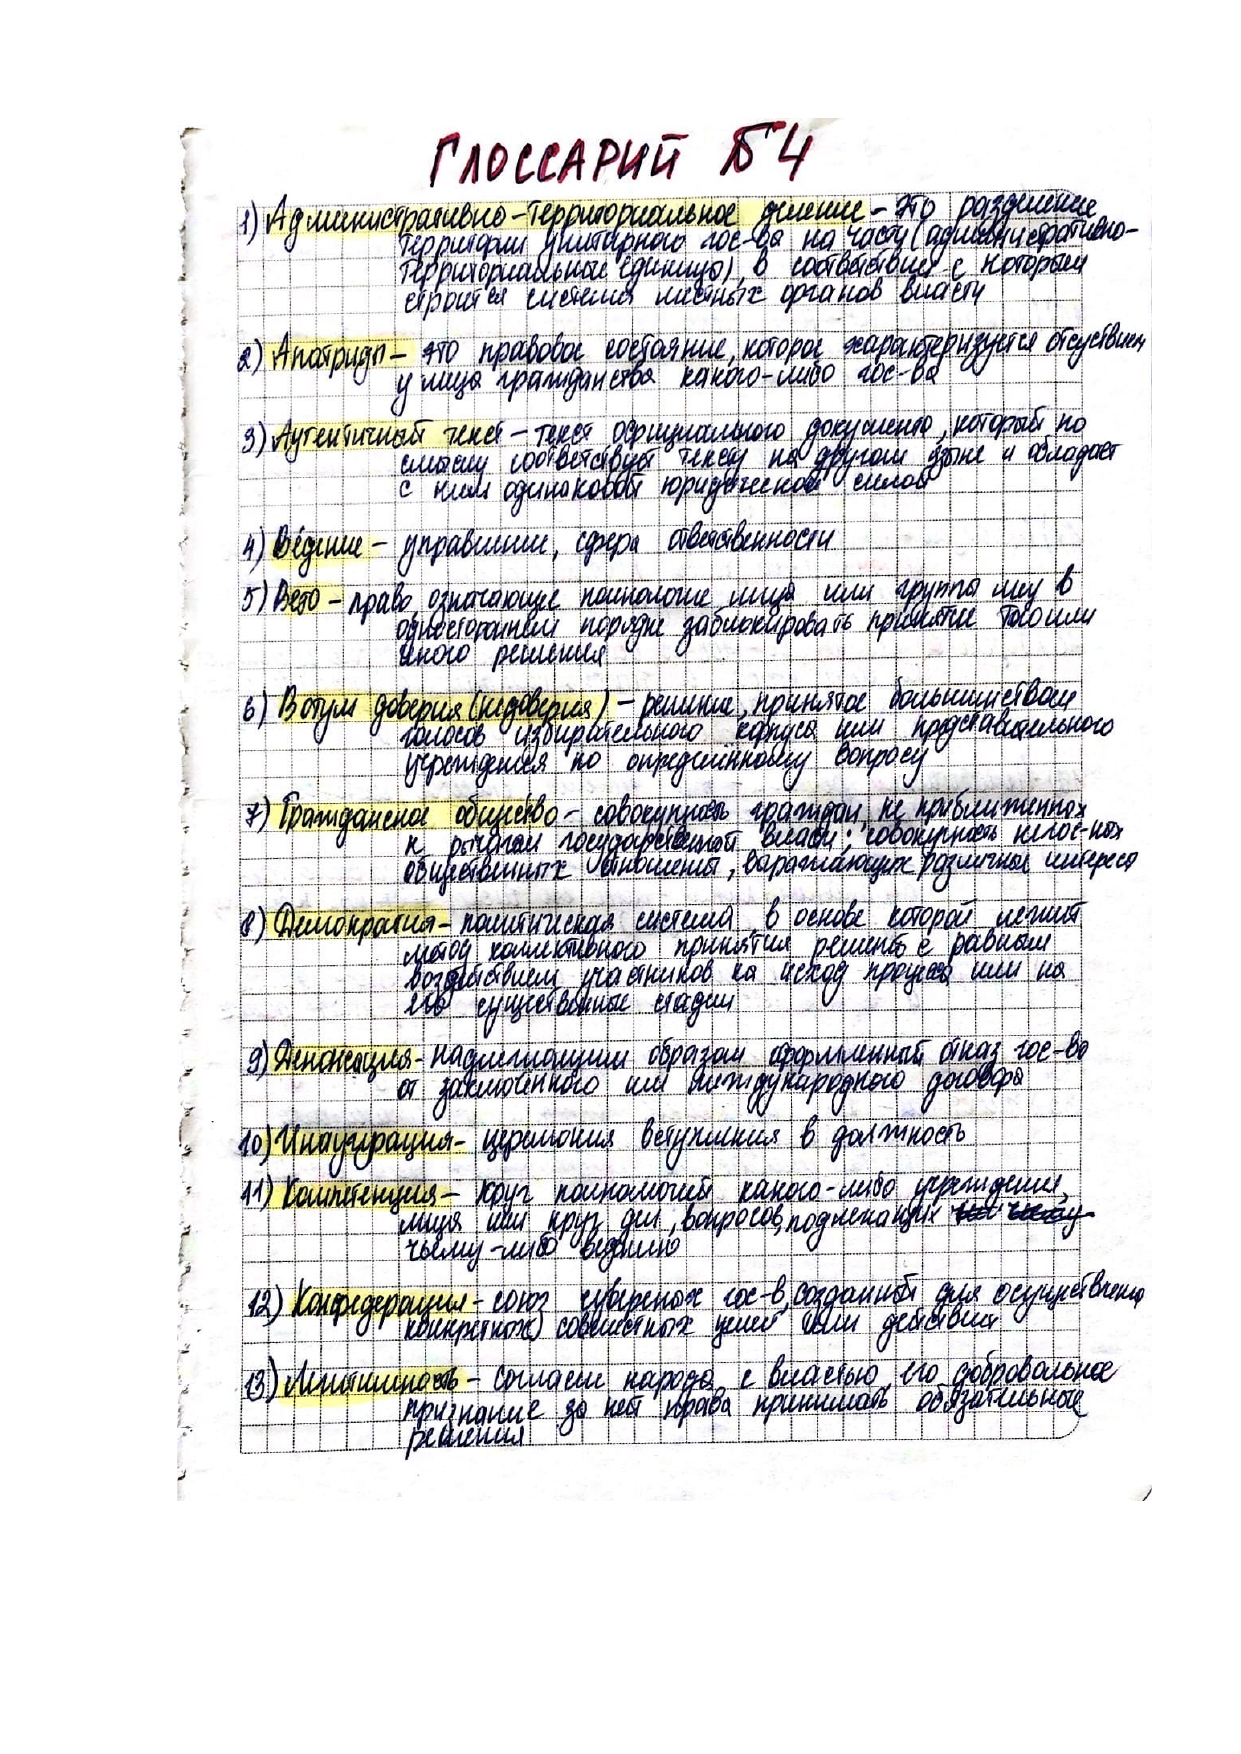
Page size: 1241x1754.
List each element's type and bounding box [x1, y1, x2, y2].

picture [177, 118, 1152, 1501]
